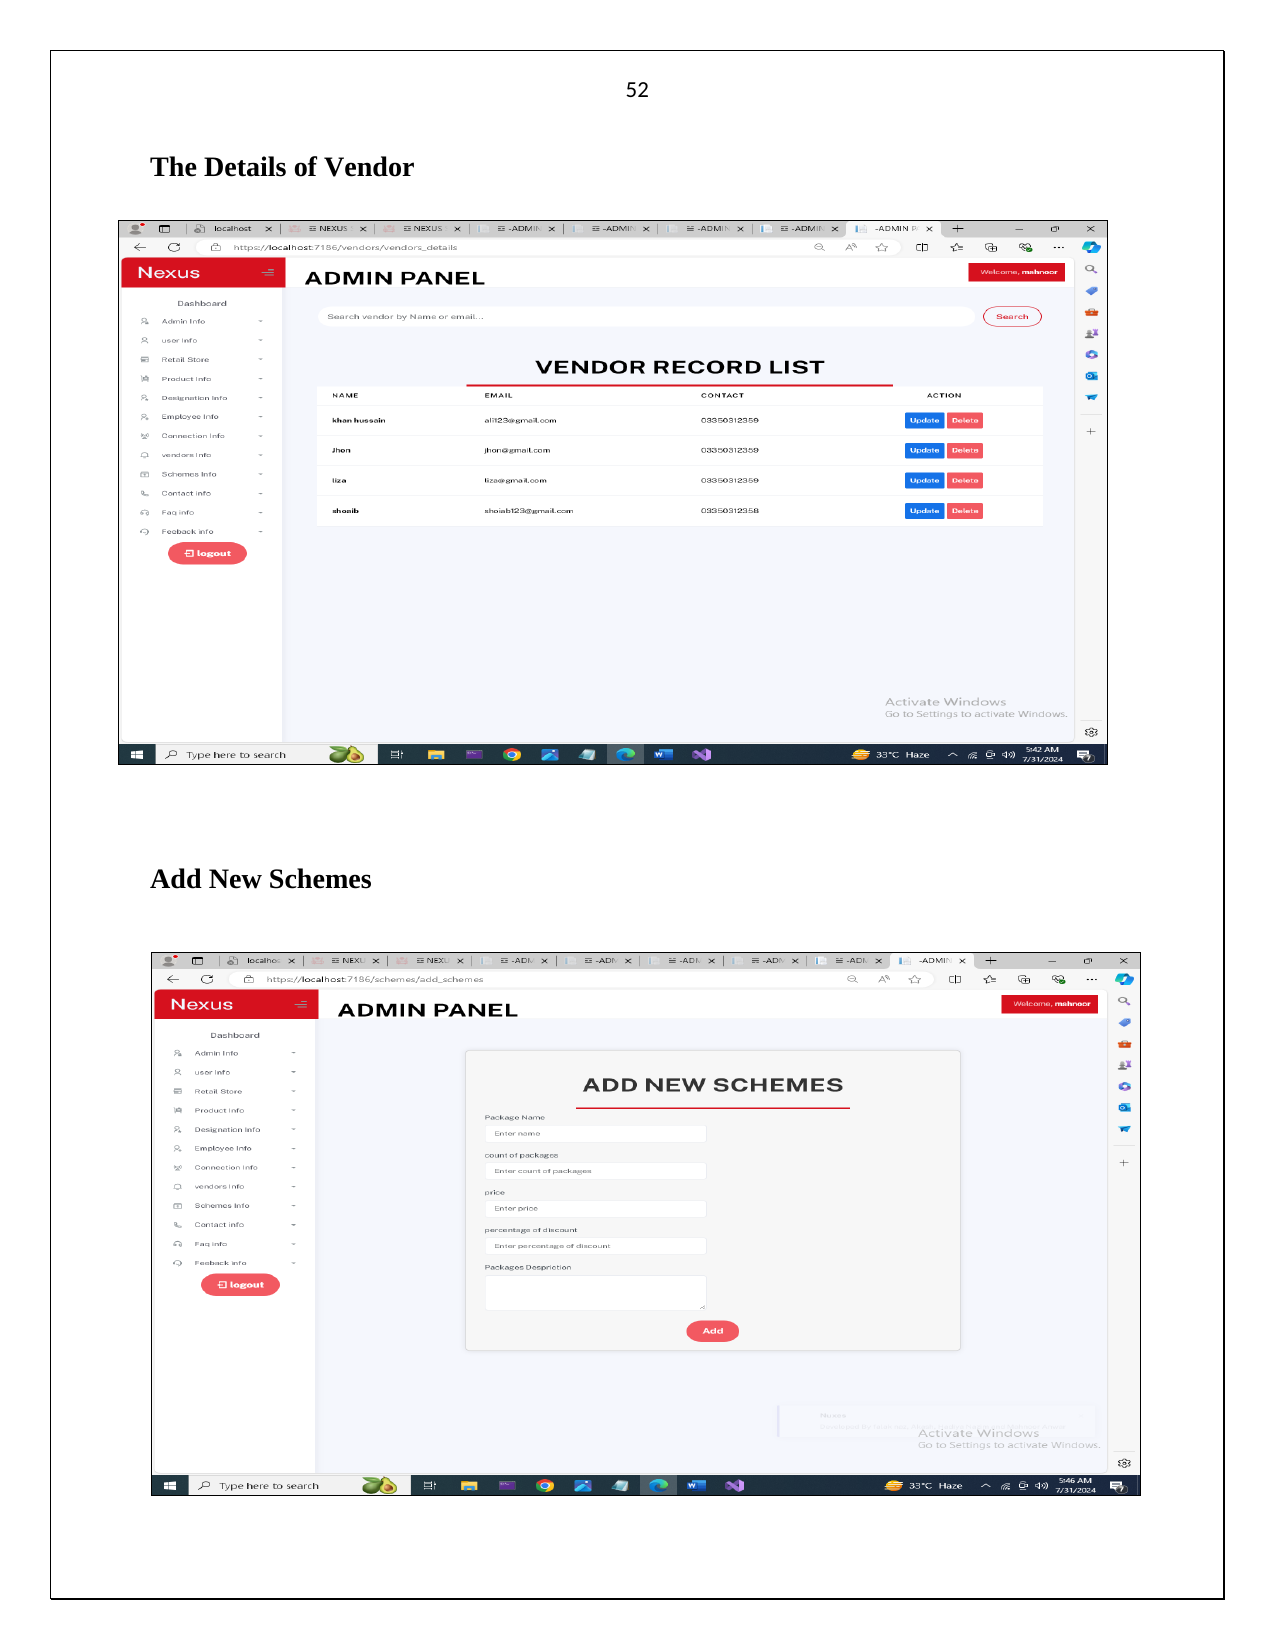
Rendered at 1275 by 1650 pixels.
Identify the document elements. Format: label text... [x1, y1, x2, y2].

picture [152, 953, 1140, 1495]
subtitle Add New Schemes [150, 862, 1124, 894]
subtitle The Details of Vendor [150, 150, 1124, 182]
picture [119, 221, 1107, 764]
